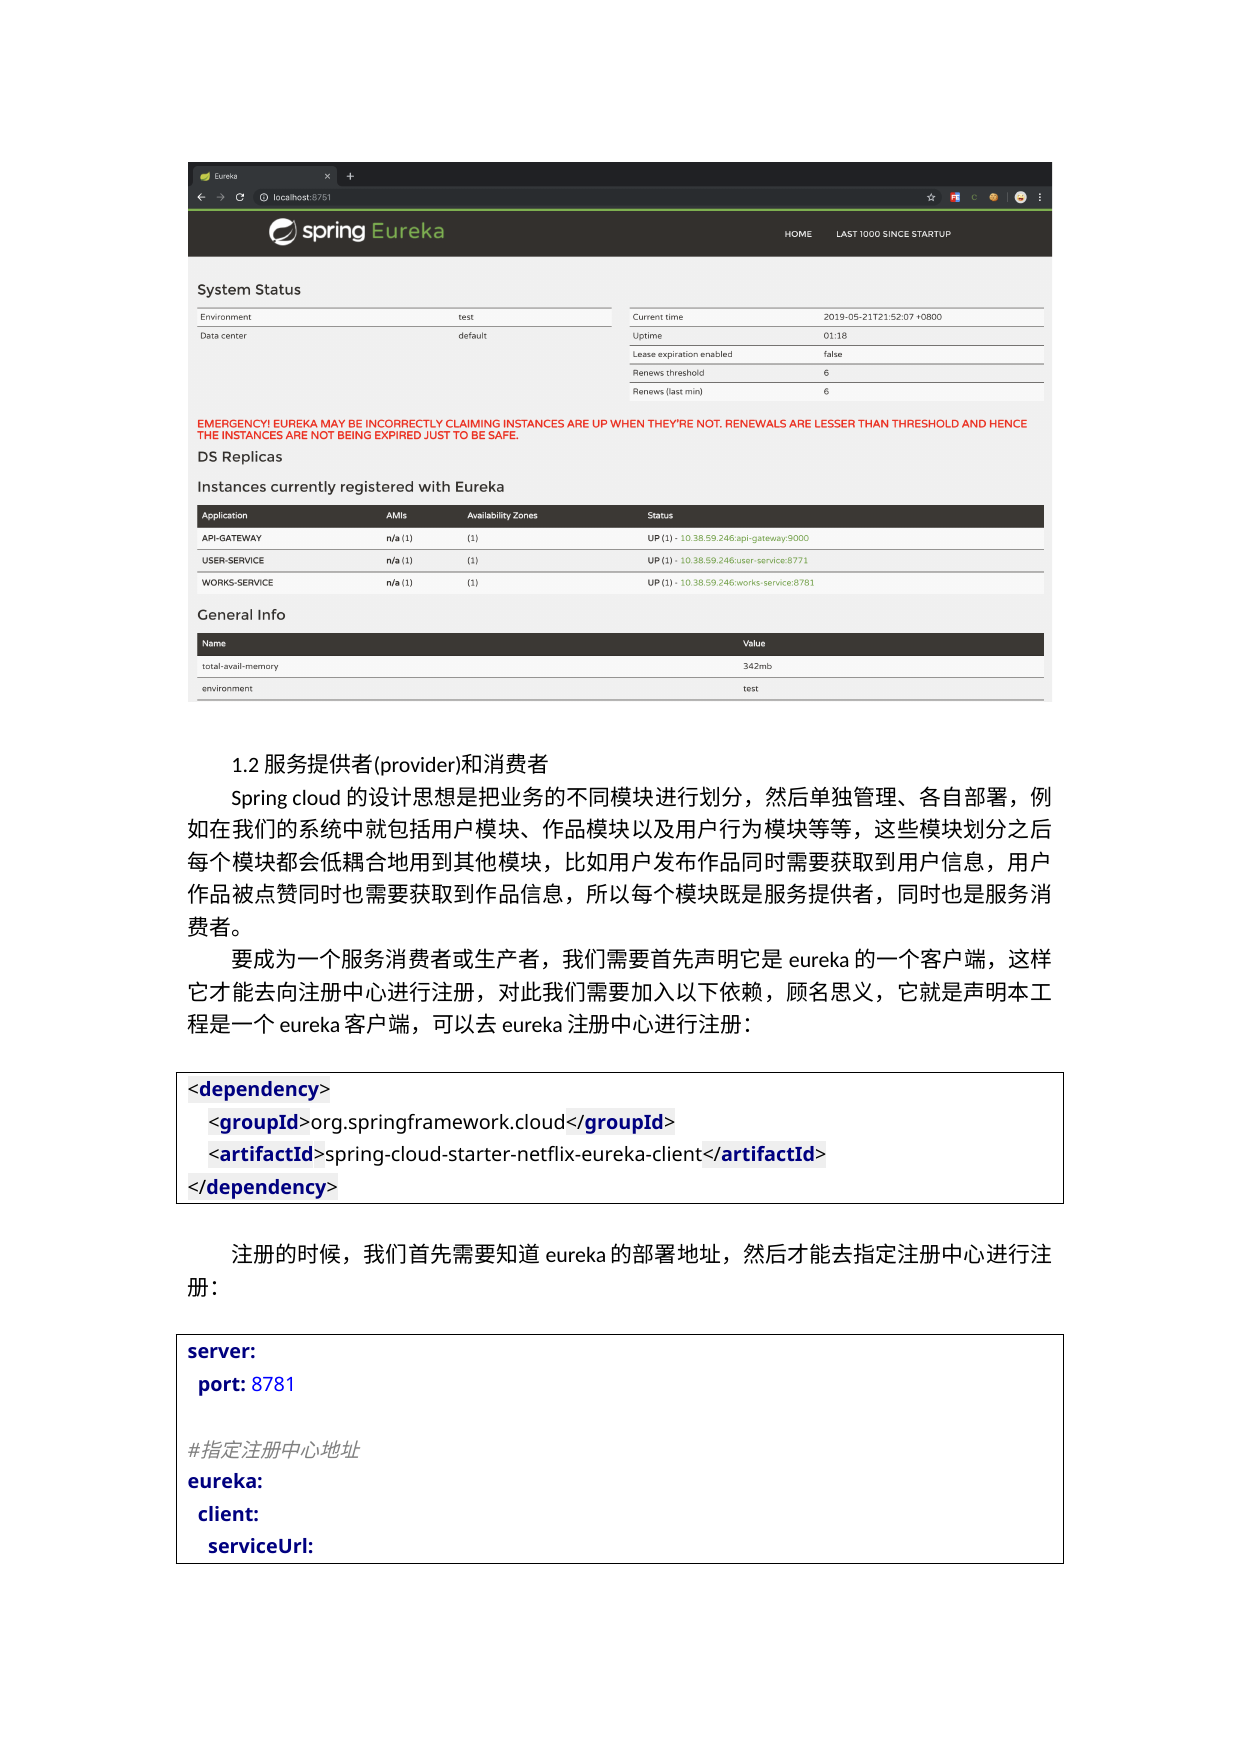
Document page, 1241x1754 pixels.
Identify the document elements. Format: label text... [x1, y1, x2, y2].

text Spring cloud的设计思想是把业务的不同模块进行划分，然后单独管理、各自部署，例如在我们的系统中就包括用户模块、作品模块以及用户行为模块等等，这些模块划分之后，每个模块都会低耦合地用到其他模块，比如用户发布作品同时需要获取到用户信息，用户作品被点赞同时也需要获取到作品信息，所以每个模块既是服务提供者，同时也是服务消费者。 [187, 779, 1053, 942]
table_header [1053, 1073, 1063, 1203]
text 1.2 服务提供者(provider)和消费者 [187, 747, 1053, 779]
picture [188, 162, 1053, 702]
text 要成为一个服务消费者或生产者，我们需要首先声明它是eureka的一个客户端，这样它才能去向注册中心进行注册，对此我们需要加入以下依赖，顾名思义，它就是声明本工程是一个eureka客户端，可以去eureka注册中心进行注册： [187, 942, 1053, 1039]
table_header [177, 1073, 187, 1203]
text 注册的时候，我们首先需要知道eureka的部署地址，然后才能去指定注册中心进行注册： [187, 1237, 1053, 1302]
